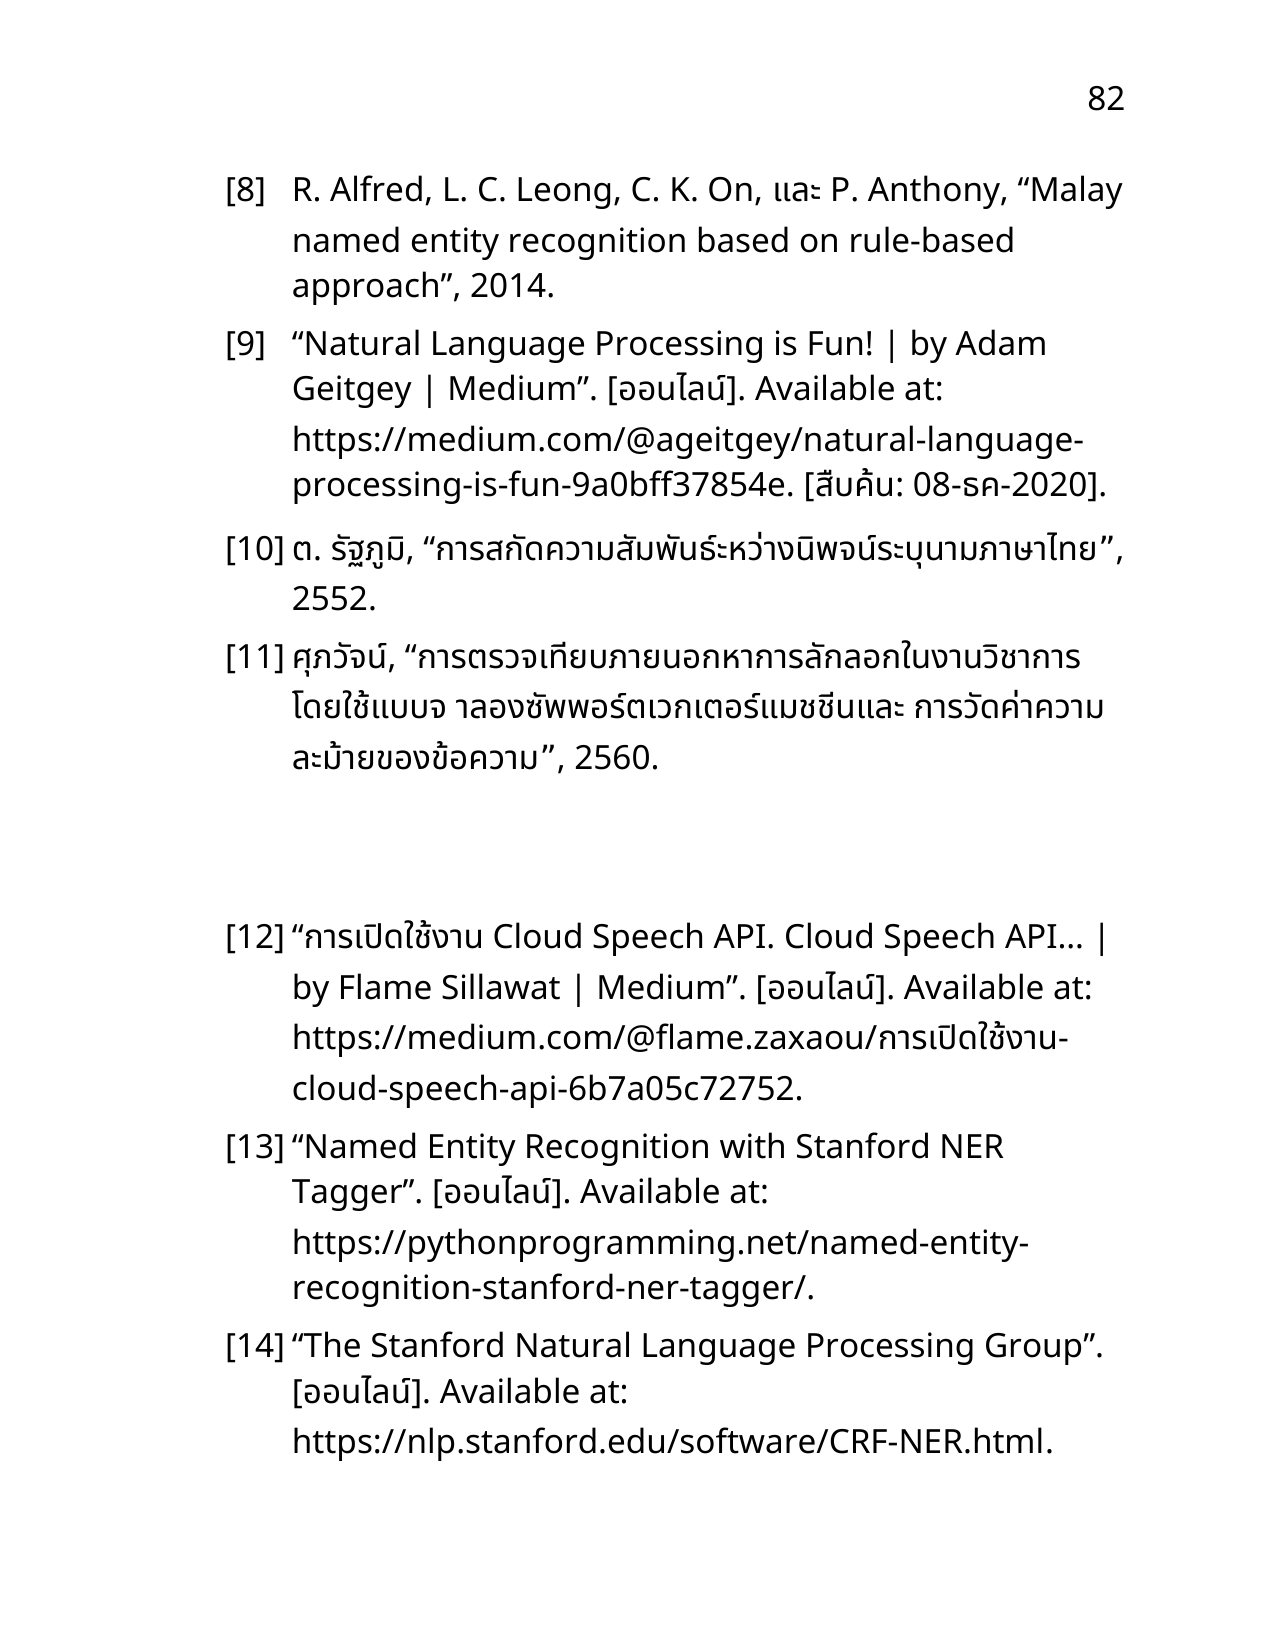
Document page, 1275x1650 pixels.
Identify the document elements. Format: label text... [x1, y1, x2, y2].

text [8] R. Alfred, L. C. Leong, C. K. On, และ P. Anthony, “Malay named entity recognition based on rule-based approach”, 2014. [225, 166, 1125, 307]
text [12] “การเปิดใช้งาน Cloud Speech API. Cloud Speech API… | by Flame Sillawat | Medium”. [ออนไลน์]. Available at: https://medium.com/@flame.zaxaou/การเปิดใช้งาน-cloud-speech-api-6b7a05c72752. [225, 913, 1125, 1110]
text [13] “Named Entity Recognition with Stanford NER Tagger”. [ออนไลน์]. Available at: https://pythonprogramming.net/named-entity-recognition-stanford-ner-tagger/. [225, 1123, 1125, 1309]
text [11] ศุภวัจน์, “การตรวจเทียบภายนอกหาการลักลอกในงานวิชาการโดยใช้แบบจ าลองซัพพอร์ตเวกเตอร์แมชชีนและ การวัดค่าความละม้ายของข้อความ”, 2560. [225, 633, 1125, 784]
text [10] ต. รัฐภูมิ, “การสกัดความสัมพันธ์ะหว่างนิพจน์ระบุนามภาษาไทย”, 2552. [225, 524, 1125, 620]
text [9] “Natural Language Processing is Fun! | by Adam Geitgey | Medium”. [ออนไลน์]. Available at: https://medium.com/@ageitgey/natural-language-processing-is-fun-9a0bff37854e. [สืบค้น: 08-ธค-2020]. [225, 320, 1125, 512]
text [14] “The Stanford Natural Language Processing Group”. [ออนไลน์]. Available at: https://nlp.stanford.edu/software/CRF-NER.html. [225, 1322, 1125, 1463]
